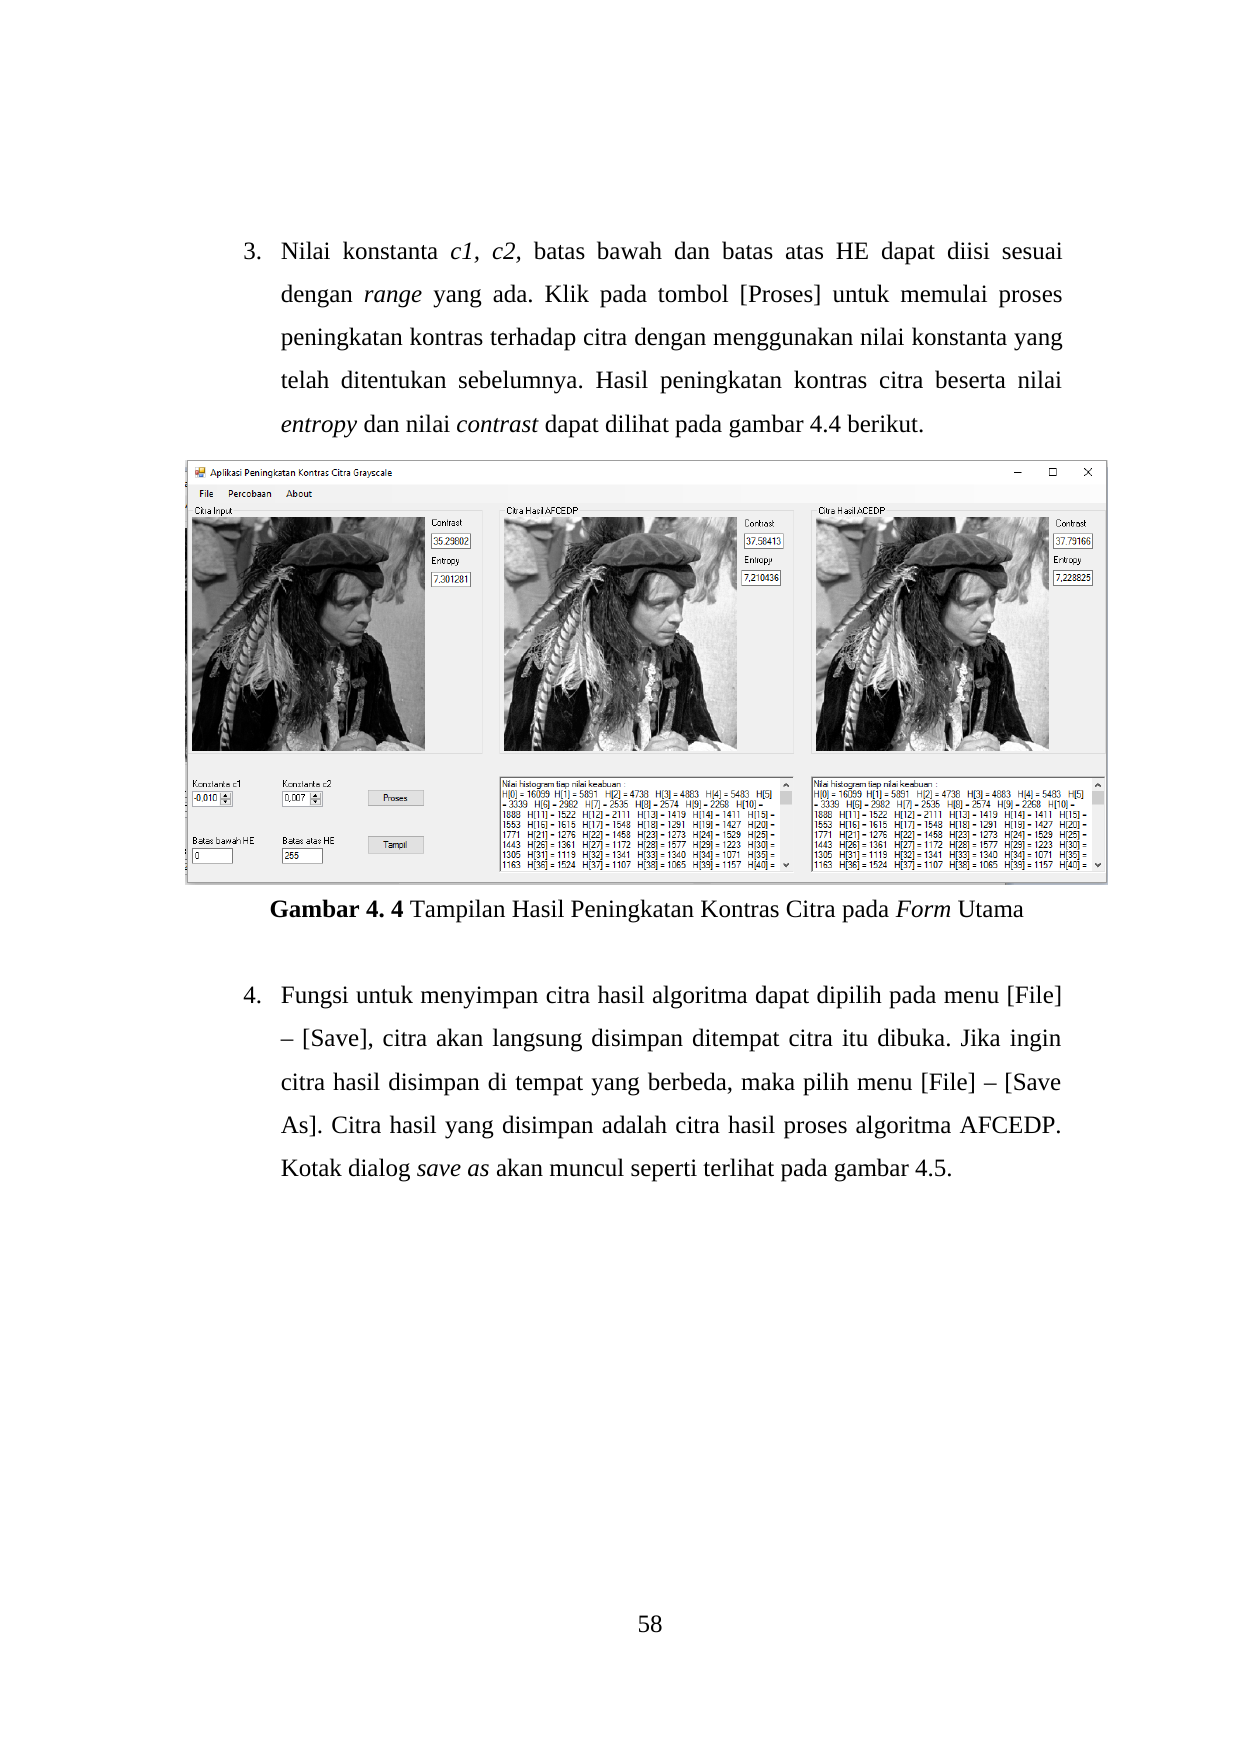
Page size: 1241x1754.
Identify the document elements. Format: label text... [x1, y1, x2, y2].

picture [185, 460, 1108, 885]
list Nilai konstanta c1, c2, batas bawah dan batas atas HE dapat diisi sesuai dengan range yang ada. Klik pada tombol [Proses] untuk memulai proses peningkatan kontras terhadap citra dengan menggunakan nilai konstanta yang telah ditentukan sebelumnya. Hasil peningkatan kontras citra beserta nilai entropy dan nilai contrast dapat dilihat pada gambar 4.4 berikut. [243, 236, 1063, 437]
list Fungsi untuk menyimpan citra hasil algoritma dapat dipilih pada menu [File] – [Save], citra akan langsung disimpan ditempat citra itu dibuka. Jika ingin citra hasil disimpan di tempat yang berbeda, maka pilih menu [File] – [Save As]. Citra hasil yang disimpan adalah citra hasil proses algoritma AFCEDP. Kotak dialog save as akan muncul seperti terlihat pada gambar 4.5. [243, 980, 1063, 1182]
